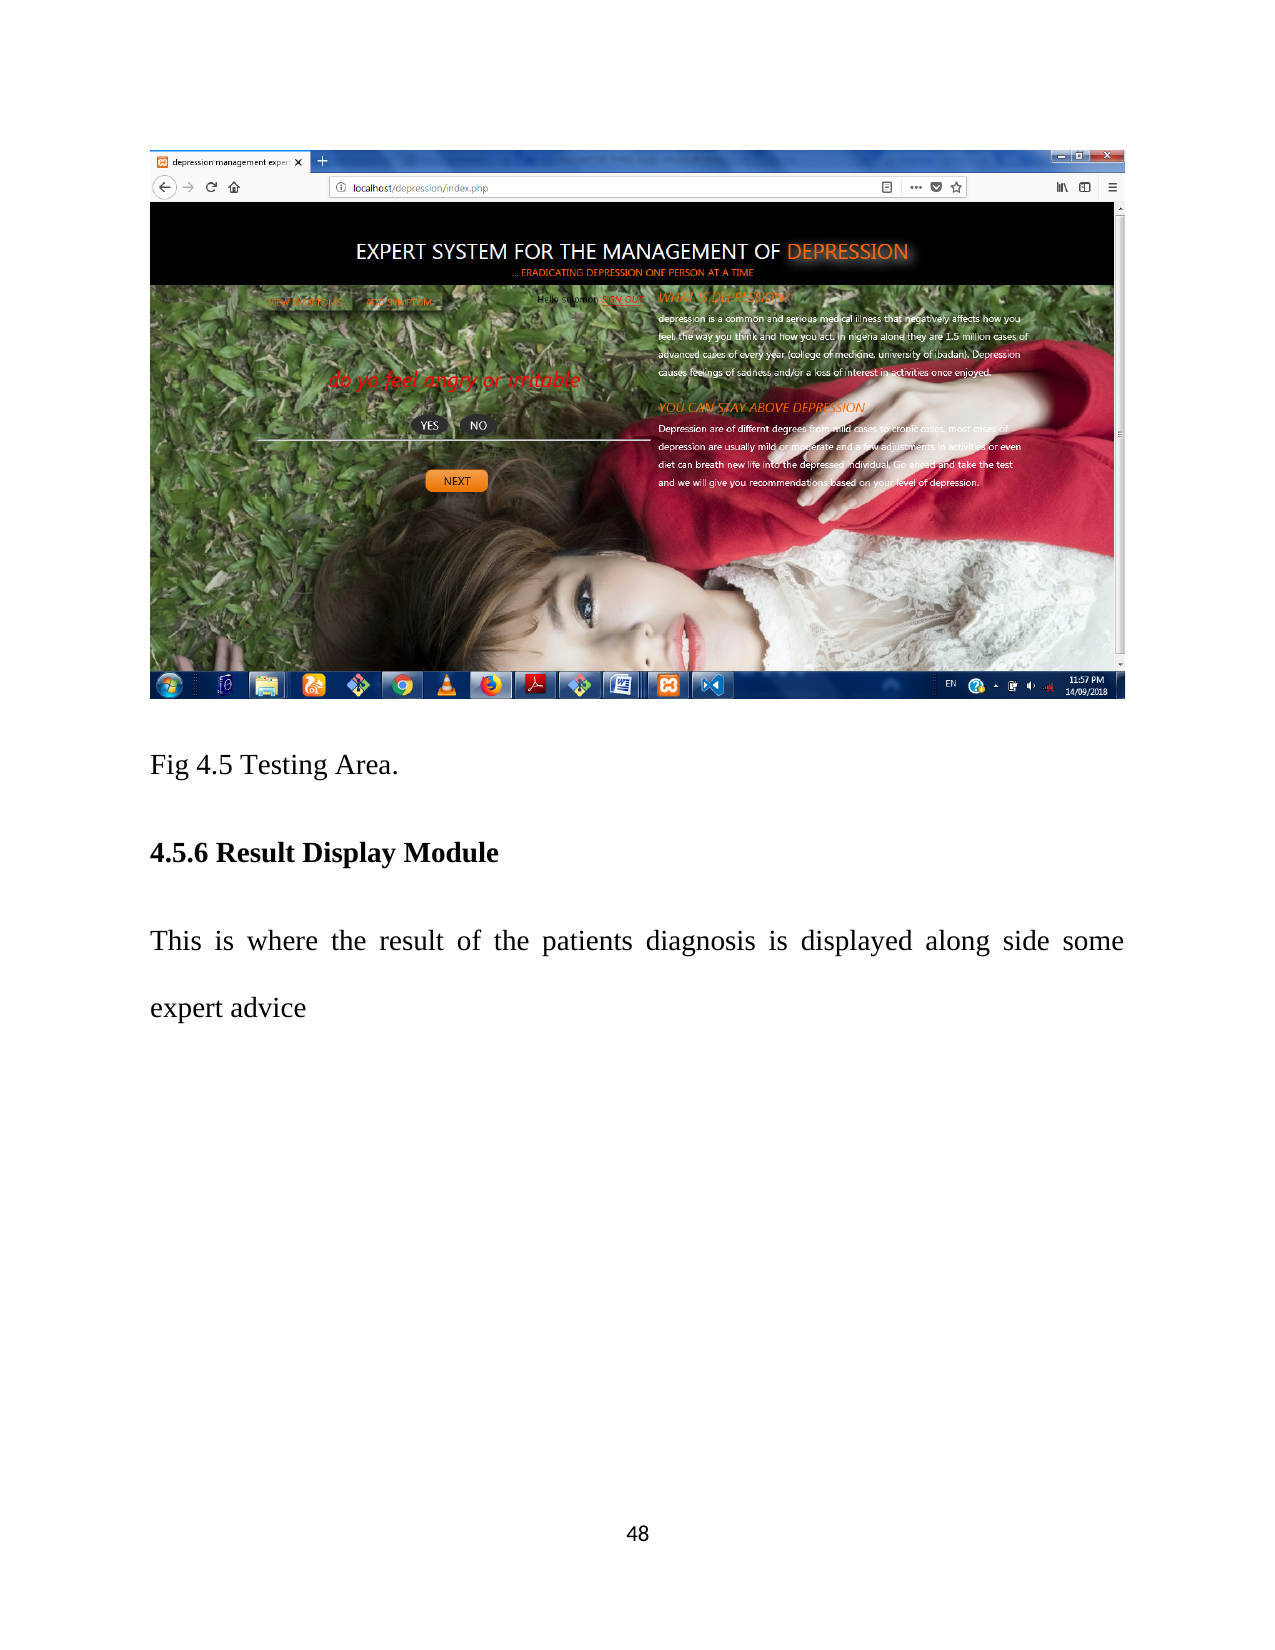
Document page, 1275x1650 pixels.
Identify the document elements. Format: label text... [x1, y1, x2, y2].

picture [150, 150, 1125, 699]
text Fig 4.5 Testing Area. [150, 747, 1125, 781]
text 4.5.6 Result Display Module [150, 835, 1125, 868]
text This is where the result of the patients diagnosis is displayed along side some expert advice [150, 923, 1125, 1023]
